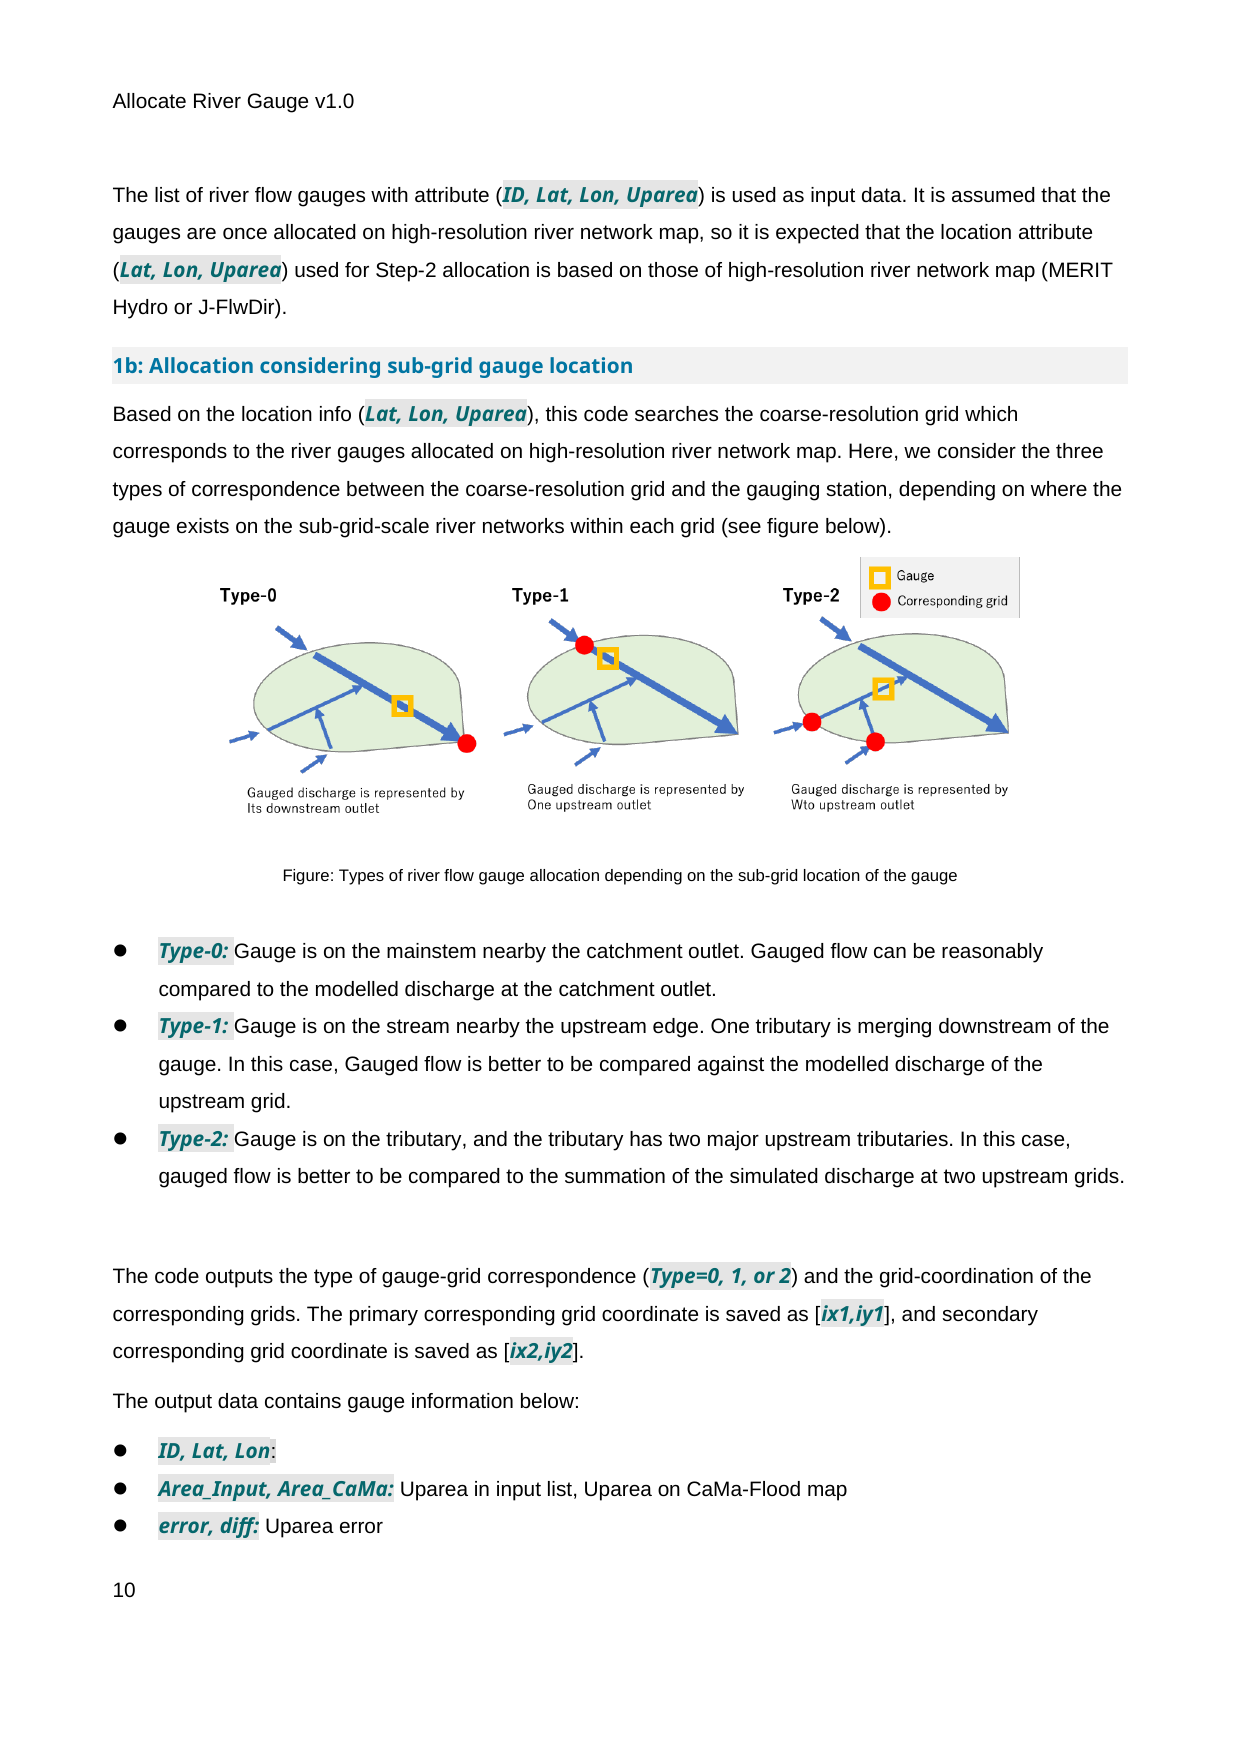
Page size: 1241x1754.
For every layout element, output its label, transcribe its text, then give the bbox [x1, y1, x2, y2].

list Type-0: Gauge is on the mainstem nearby the catchment outlet. Gauged flow can be reasonably compared to the modelled discharge at the catchment outlet. [112, 932, 1128, 1007]
list error, diff: Uparea error [112, 1507, 1128, 1544]
subtitle 1b: Allocation considering sub-grid gauge location [112, 347, 1128, 384]
text The output data contains gauge information below: [112, 1382, 1128, 1419]
list ID, Lat, Lon: [112, 1432, 1128, 1469]
list Area_Input, Area_CaMa: Uparea in input list, Uparea on CaMa-Flood map [112, 1469, 1128, 1507]
text The list of river flow gauges with attribute (ID, Lat, Lon, Uparea) is used as input data. It is assumed that the gauges are once allocated on high-resolution river network map, so it is expected that the location attribute (Lat, Lon, Uparea) used for Step-2 allocation is based on those of high-resolution river network map (MERIT Hydro or J-FlwDir). [112, 176, 1128, 326]
picture [209, 557, 1031, 825]
list Type-2: Gauge is on the tributary, and the tributary has two major upstream tributaries. In this case, gauged flow is better to be compared to the summation of the simulated discharge at two upstream grids. [112, 1119, 1128, 1194]
list Type-1: Gauge is on the stream nearby the upstream edge. One tributary is merging downstream of the gauge. In this case, Gauged flow is better to be compared against the modelled discharge of the upstream grid. [112, 1007, 1128, 1119]
text The code outputs the type of gauge-grid correspondence (Type=0, 1, or 2) and the grid-coordination of the corresponding grids. The primary corresponding grid coordinate is saved as [ix1,iy1], and secondary corresponding grid coordinate is saved as [ix2,iy2]. [112, 1257, 1128, 1369]
text Figure: Types of river flow gauge allocation depending on the sub-grid location of the gauge [112, 857, 1128, 894]
text Based on the location info (Lat, Lon, Uparea), this code searches the coarse-resolution grid which corresponds to the river gauges allocated on high-resolution river network map. Here, we consider the three types of correspondence between the coarse-resolution grid and the gauging station, depending on where the gauge exists on the sub-grid-scale river networks within each grid (see figure below). [112, 394, 1128, 544]
